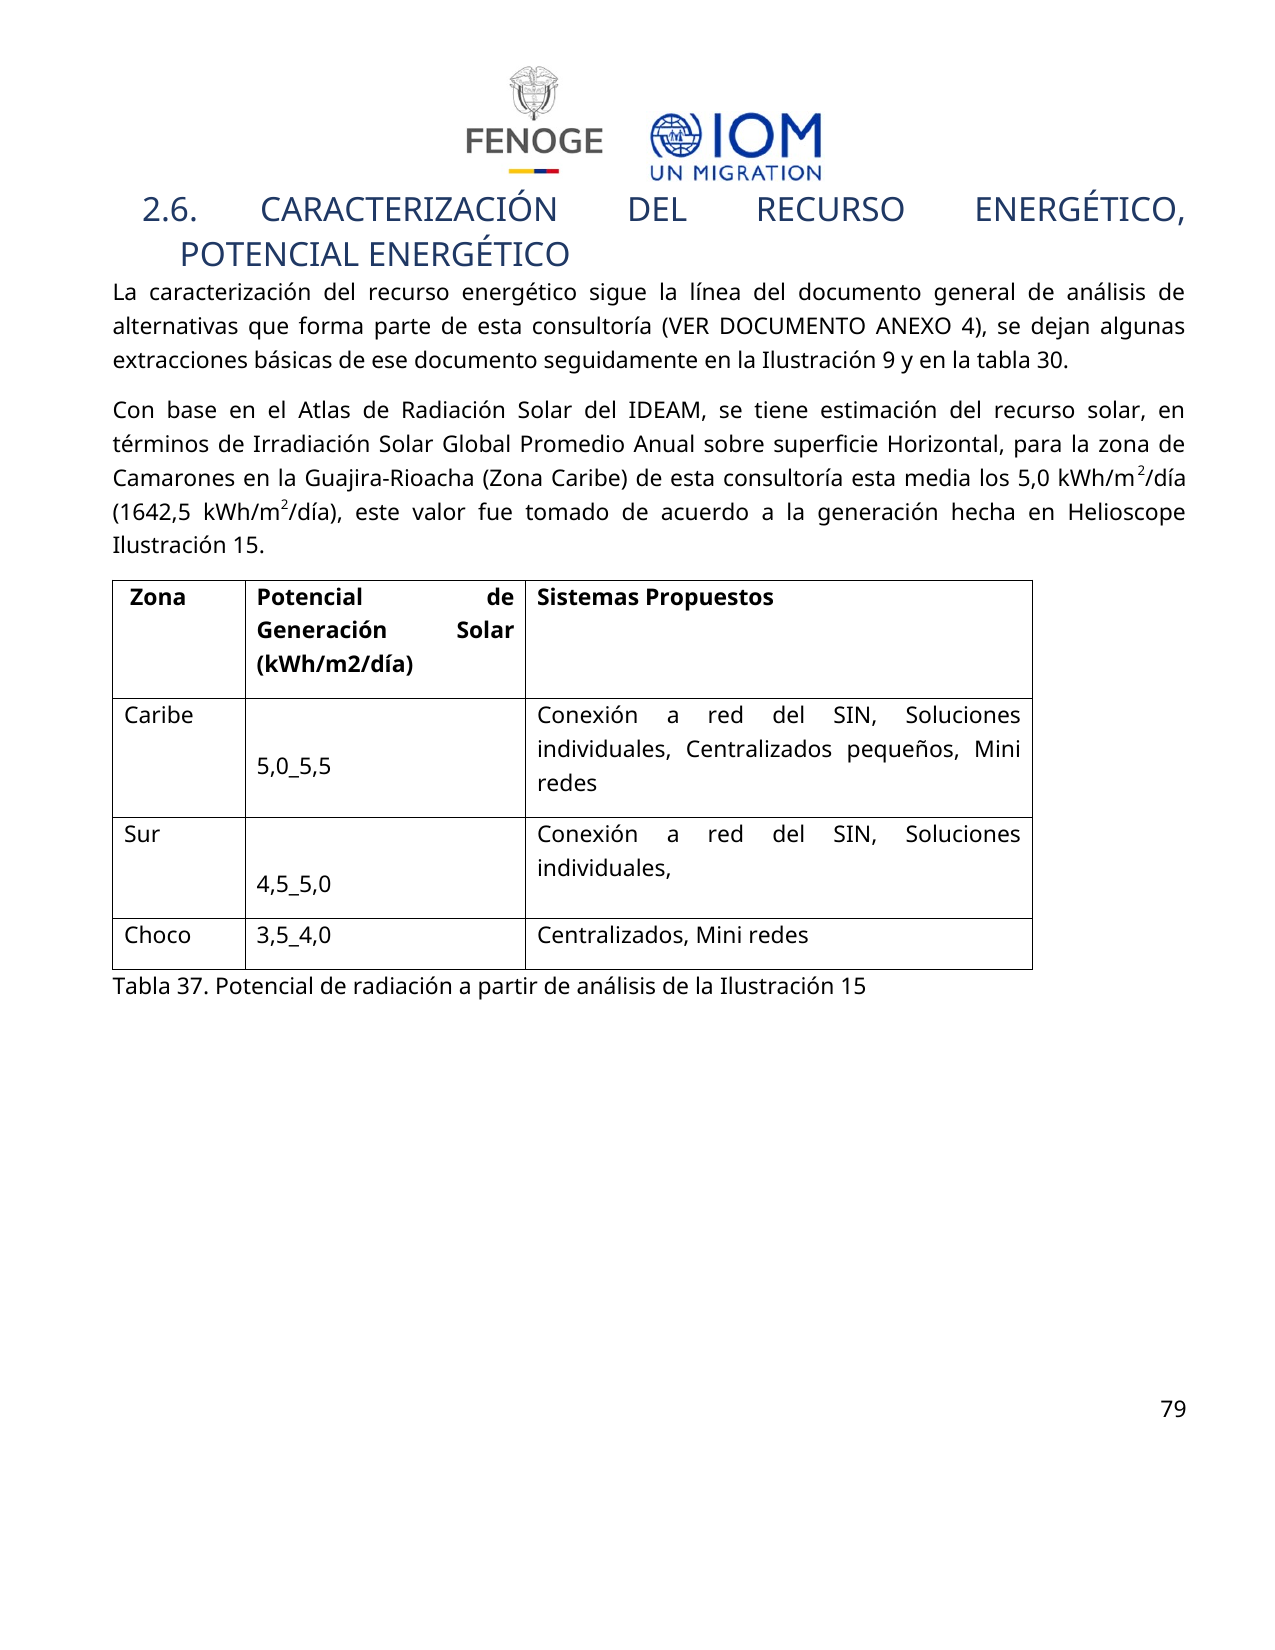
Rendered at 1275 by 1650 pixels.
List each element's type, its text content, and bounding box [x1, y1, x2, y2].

table_cell Centralizados, Mini redes [526, 919, 1032, 969]
table_header Zona [113, 581, 245, 698]
table_cell Conexión a red del SIN, Soluciones individuales, [526, 818, 1032, 918]
table_cell 5,0_5,5 [246, 699, 525, 817]
table_cell Sur [113, 818, 245, 918]
table_cell Conexión a red del SIN, Soluciones individuales, Centralizados pequeños, Mini redes [526, 699, 1032, 817]
table_cell 4,5_5,0 [246, 818, 525, 918]
table_cell Caribe [113, 699, 245, 817]
picture [646, 111, 825, 182]
table_header Sistemas Propuestos [526, 581, 1032, 698]
text La caracterización del recurso energético sigue la línea del documento general de análisis de alternativas que forma parte de esta consultoría (VER DOCUMENTO ANEXO 4), se dejan algunas extracciones básicas de ese documento seguidamente en la Ilustración 9 y en la tabla 30. [112, 276, 1186, 375]
picture [450, 60, 622, 179]
table_cell 3,5_4,0 [246, 919, 525, 969]
subtitle CARACTERIZACIÓN DEL RECURSO ENERGÉTICO, POTENCIAL ENERGÉTICO [142, 185, 1186, 276]
table_header Potencial de Generación Solar (kWh/m2/día) [246, 581, 525, 698]
table_cell Choco [113, 919, 245, 969]
